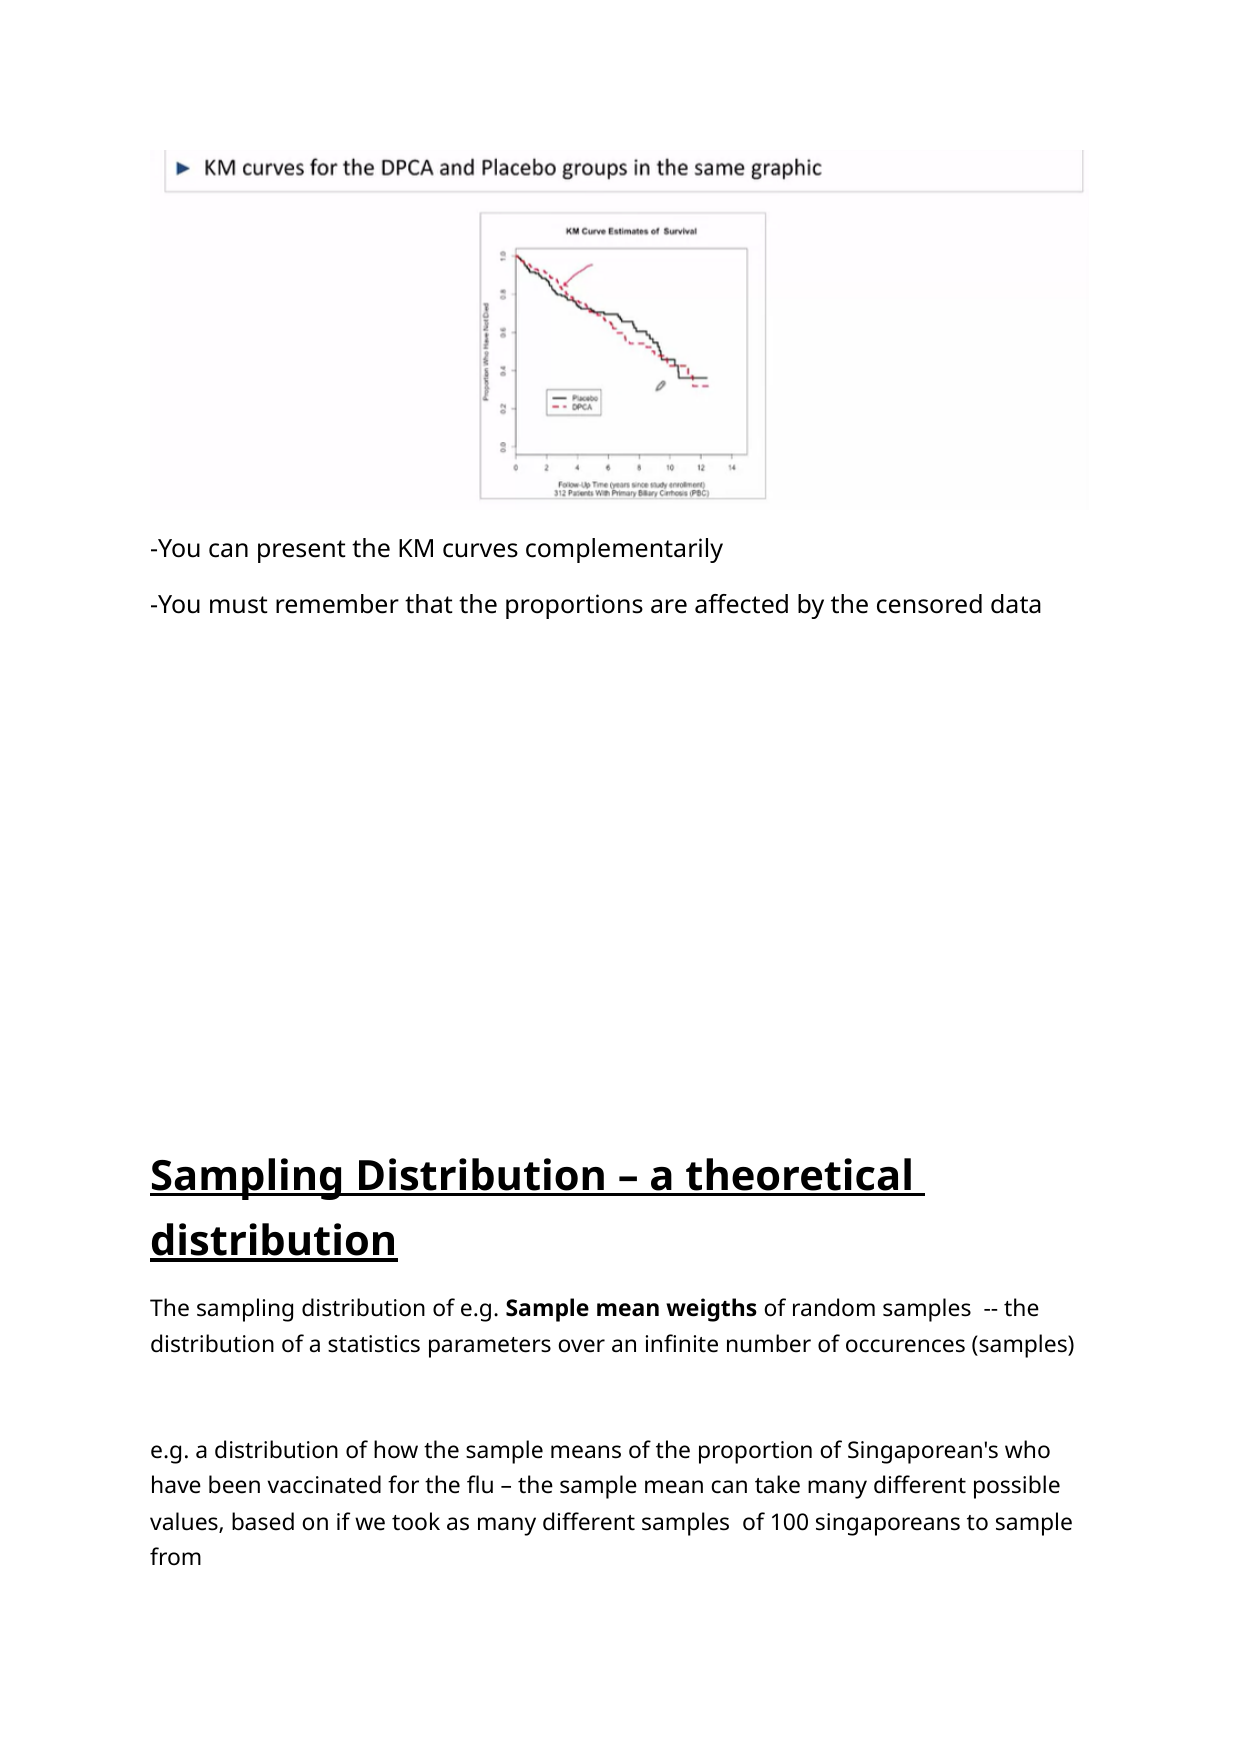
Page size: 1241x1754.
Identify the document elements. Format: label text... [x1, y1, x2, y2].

text e.g. a distribution of how the sample means of the proportion of Singaporean's who have been vaccinated for the flu – the sample mean can take many different possible values, based on if we took as many different samples of 100 singaporeans to sample from [150, 1433, 1090, 1573]
text -You must remember that the proportions are affected by the censored data [150, 587, 1090, 621]
text The sampling distribution of e.g. Sample mean weigths of random samples -- the distribution of a statistics parameters over an infinite number of occurences (samples) [150, 1292, 1090, 1359]
picture [150, 150, 1089, 510]
text -You can present the KM curves complementarily [150, 531, 1090, 565]
text Sampling Distribution – a theoretical distribution [150, 1145, 1090, 1267]
